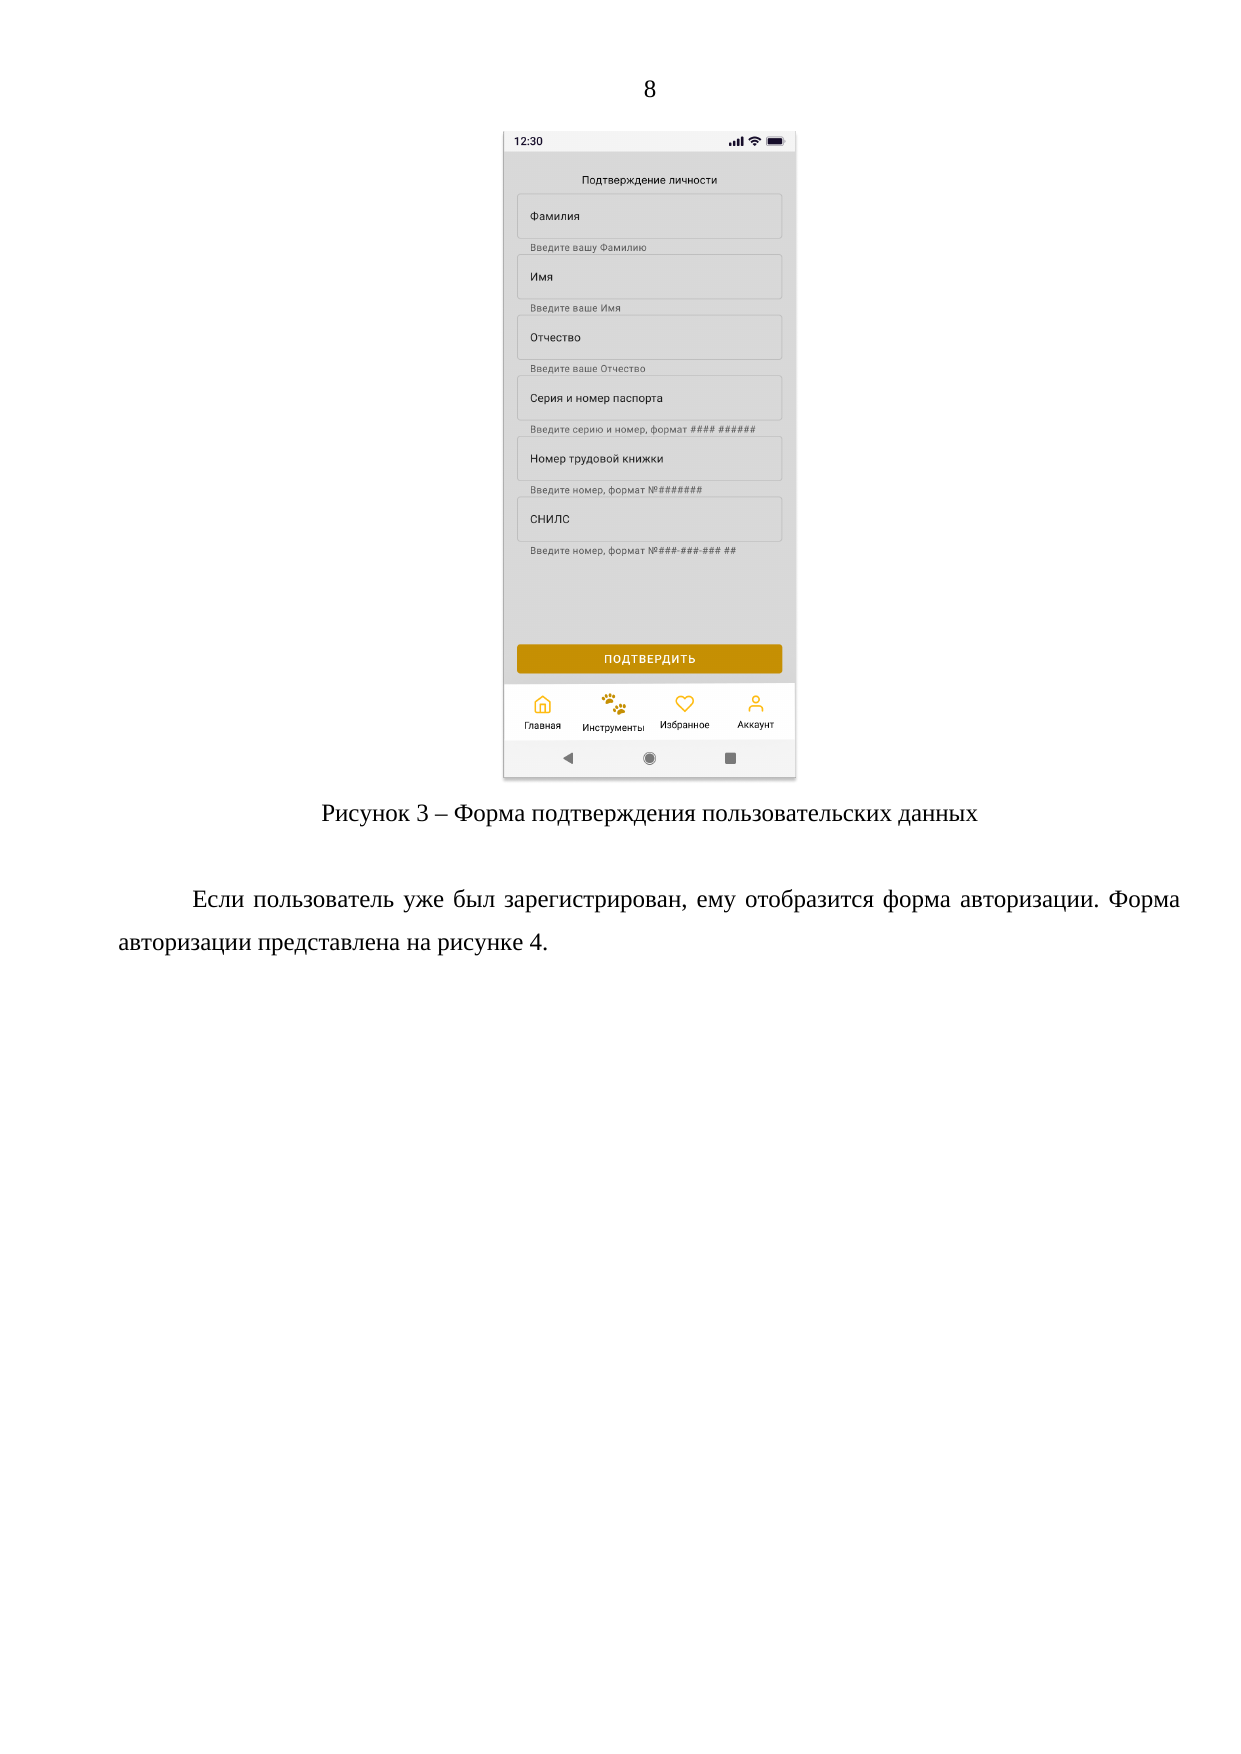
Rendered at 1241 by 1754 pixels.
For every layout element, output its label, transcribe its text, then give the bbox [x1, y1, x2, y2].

text Рисунок 3 – Форма подтверждения пользовательских данных [118, 798, 1181, 826]
text Если пользователь уже был зарегистрирован, ему отобразится форма авторизации. Форма авторизации представлена на рисунке 4. [118, 884, 1181, 956]
picture [500, 131, 799, 784]
